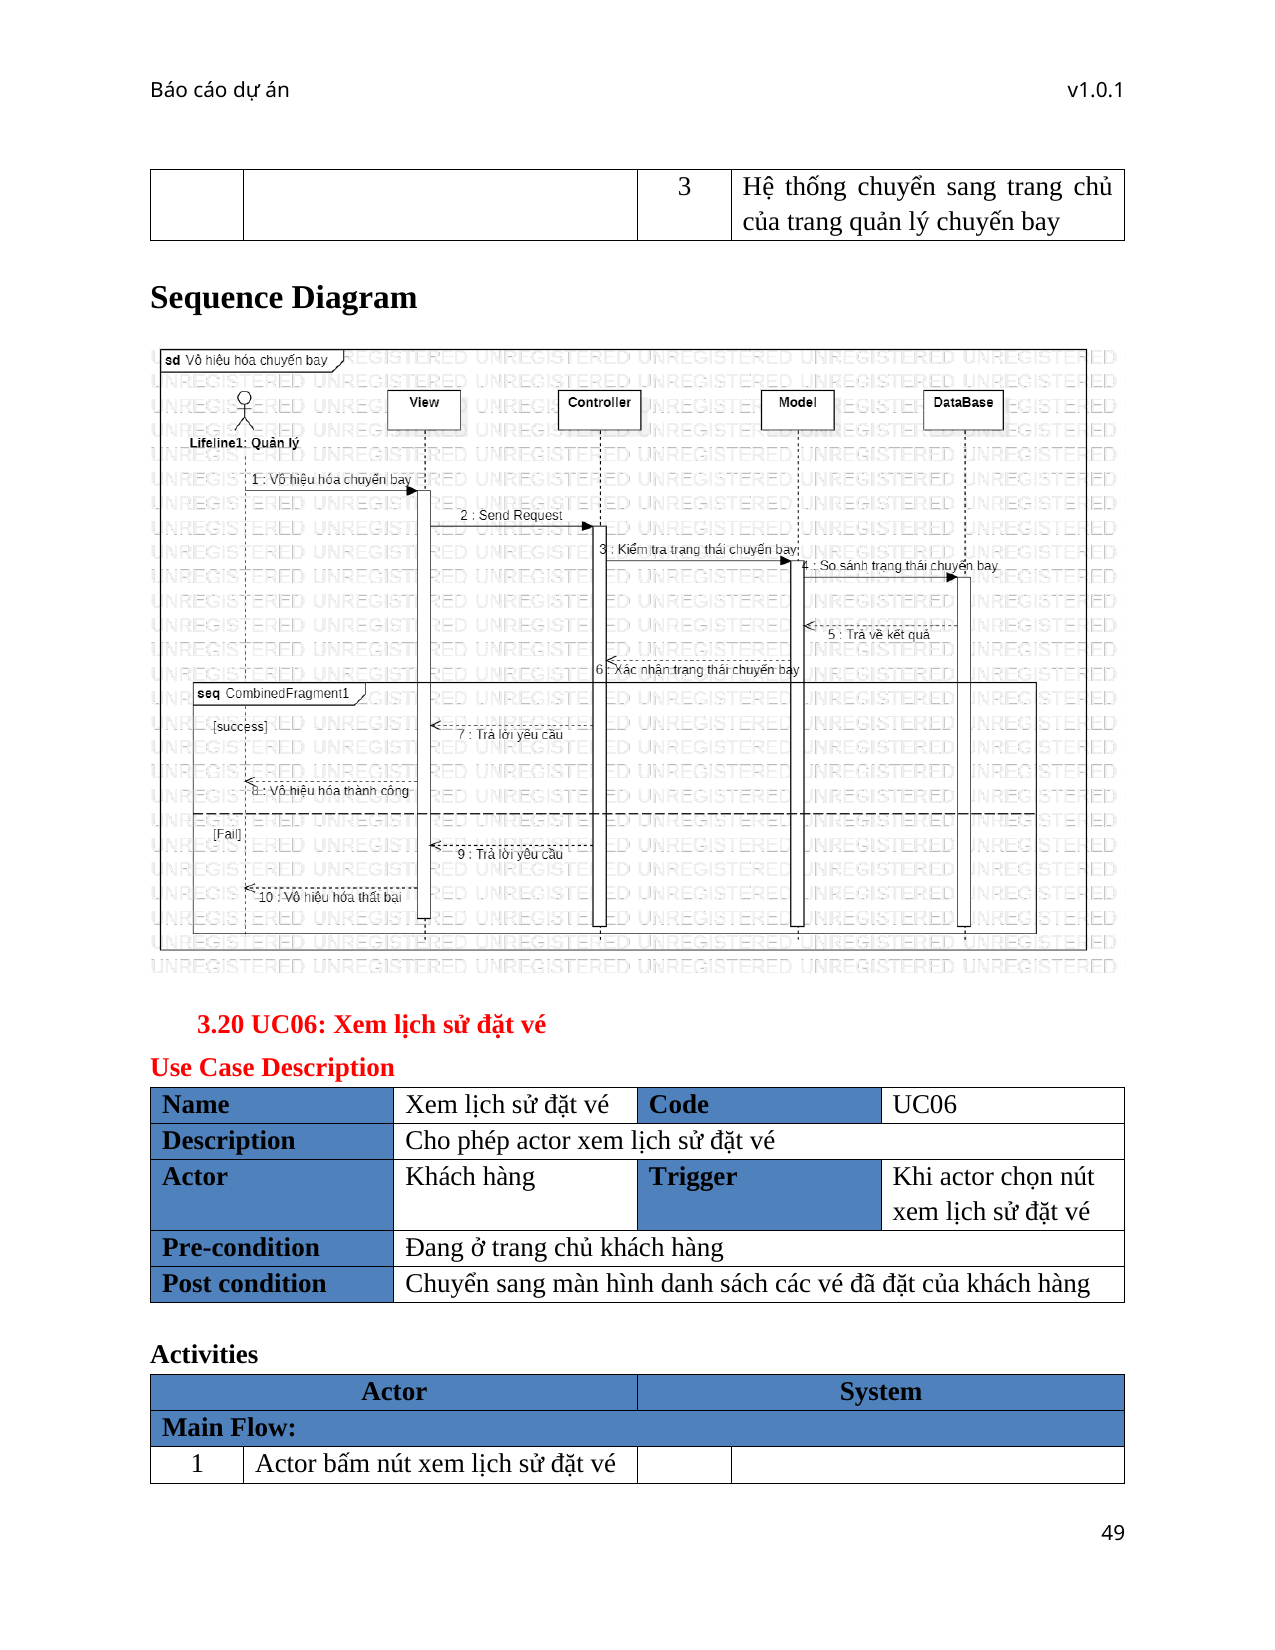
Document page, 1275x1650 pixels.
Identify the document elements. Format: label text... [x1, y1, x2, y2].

table_cell Hệ thống chuyển sang trang chủ của trang quản lý chuyến bay [732, 170, 1124, 240]
text Activities [150, 1338, 1125, 1369]
table_cell Khi actor chọn nút xem lịch sử đặt vé [882, 1160, 1124, 1230]
table_header Actor [151, 1375, 637, 1410]
table_header Name [151, 1088, 393, 1123]
table_header UC06 [882, 1088, 1124, 1123]
table_cell Đang ở trang chủ khách hàng [394, 1231, 1124, 1266]
subtitle 3.20 UC06: Xem lịch sử đặt vé [159, 1008, 1125, 1039]
table_cell Khách hàng [394, 1160, 637, 1230]
table_header Code [638, 1088, 881, 1123]
table_cell Pre-condition [151, 1231, 393, 1266]
text Use Case Description [150, 1052, 1125, 1083]
table_cell Actor bấm nút xem lịch sử đặt vé [244, 1447, 637, 1482]
table_cell [638, 1447, 731, 1482]
table_cell Chuyển sang màn hình danh sách các vé đã đặt của khách hàng [394, 1267, 1124, 1302]
text Sequence Diagram [150, 277, 1125, 315]
table_cell Actor [151, 1160, 393, 1230]
picture [150, 339, 1125, 990]
table_cell Main Flow: [151, 1411, 1124, 1446]
table_cell Cho phép actor xem lịch sử đặt vé [394, 1124, 1124, 1159]
table_cell [732, 1447, 1124, 1482]
table_cell [244, 170, 637, 240]
table_cell Trigger [638, 1160, 881, 1230]
table_cell 3 [638, 170, 731, 240]
table_cell Post condition [151, 1267, 393, 1302]
table_header System [638, 1375, 1124, 1410]
table_cell [151, 170, 243, 240]
table_cell 1 [151, 1447, 243, 1482]
table_cell Description [151, 1124, 393, 1159]
table_header Xem lịch sử đặt vé [394, 1088, 637, 1123]
